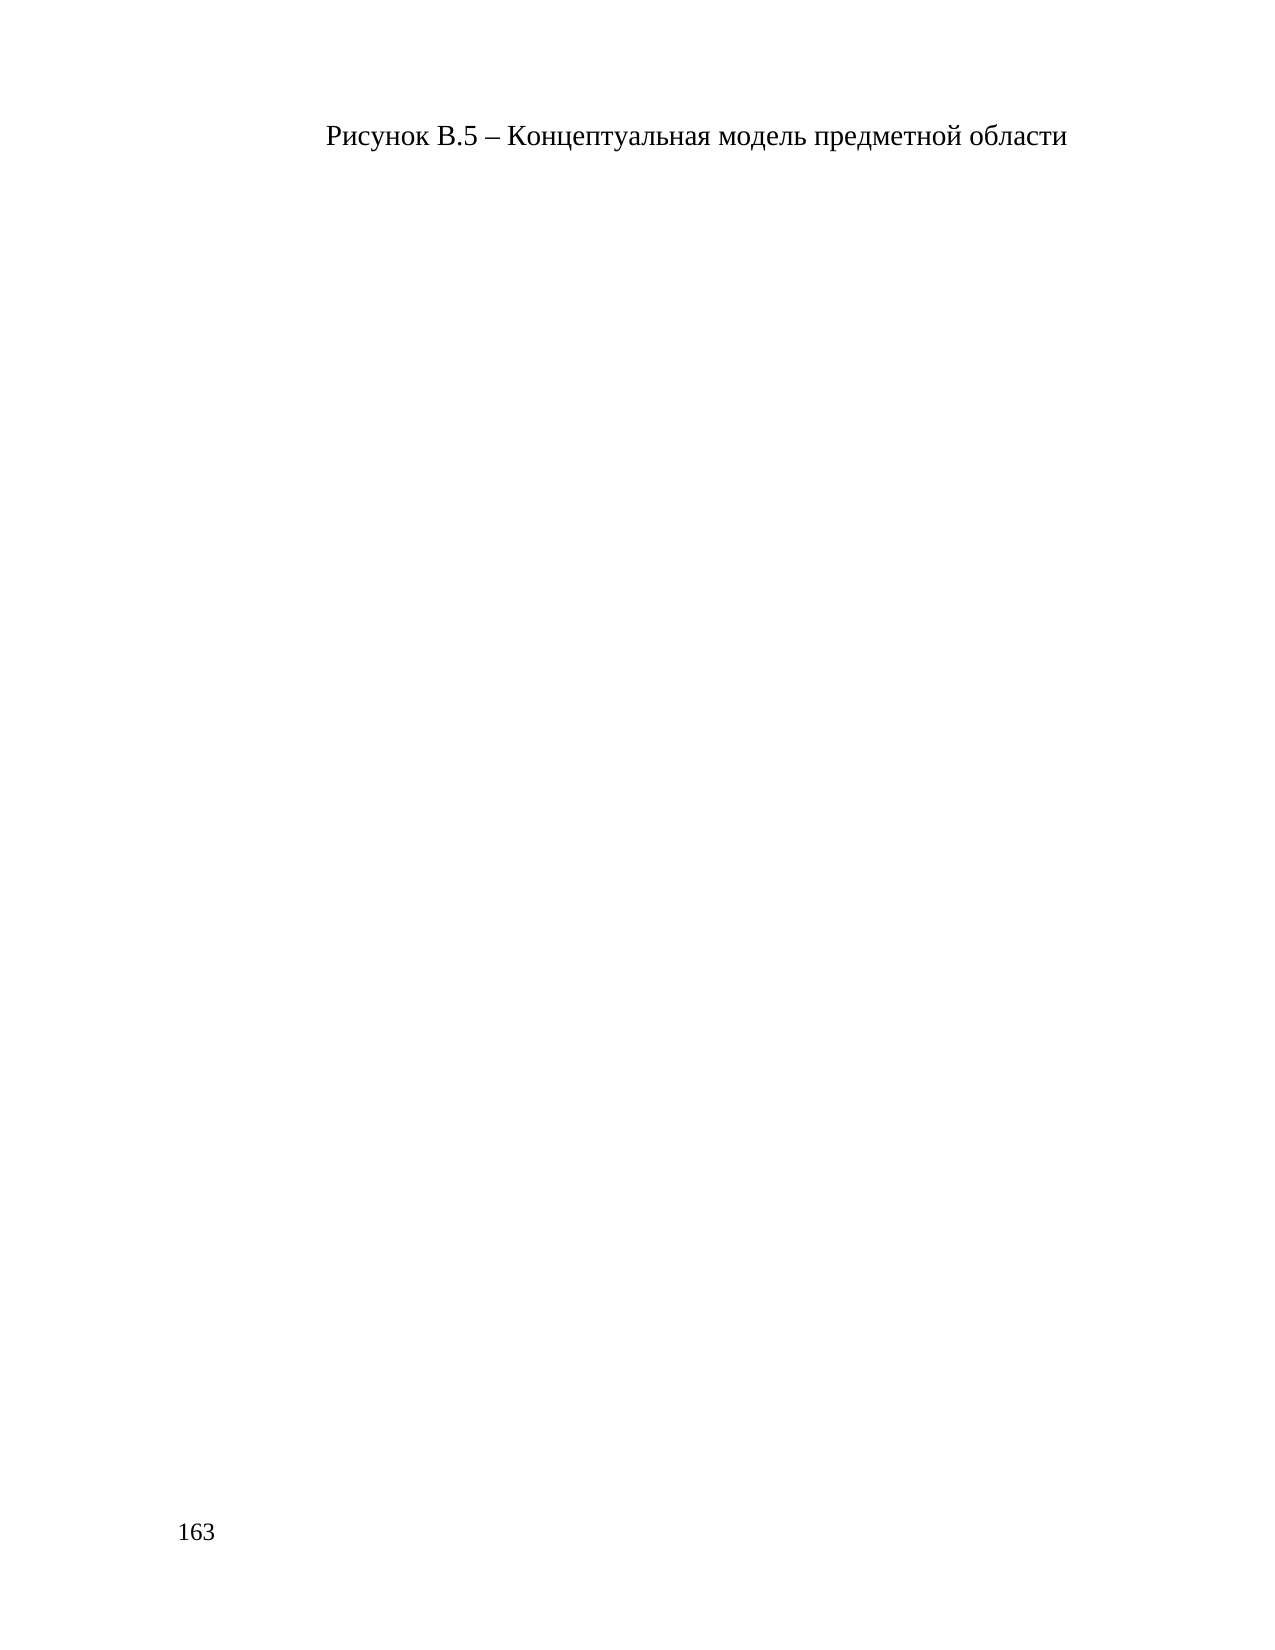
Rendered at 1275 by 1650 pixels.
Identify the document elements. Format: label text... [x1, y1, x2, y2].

text Рисунок В.5 – Концептуальная модель предметной области [177, 118, 1216, 152]
